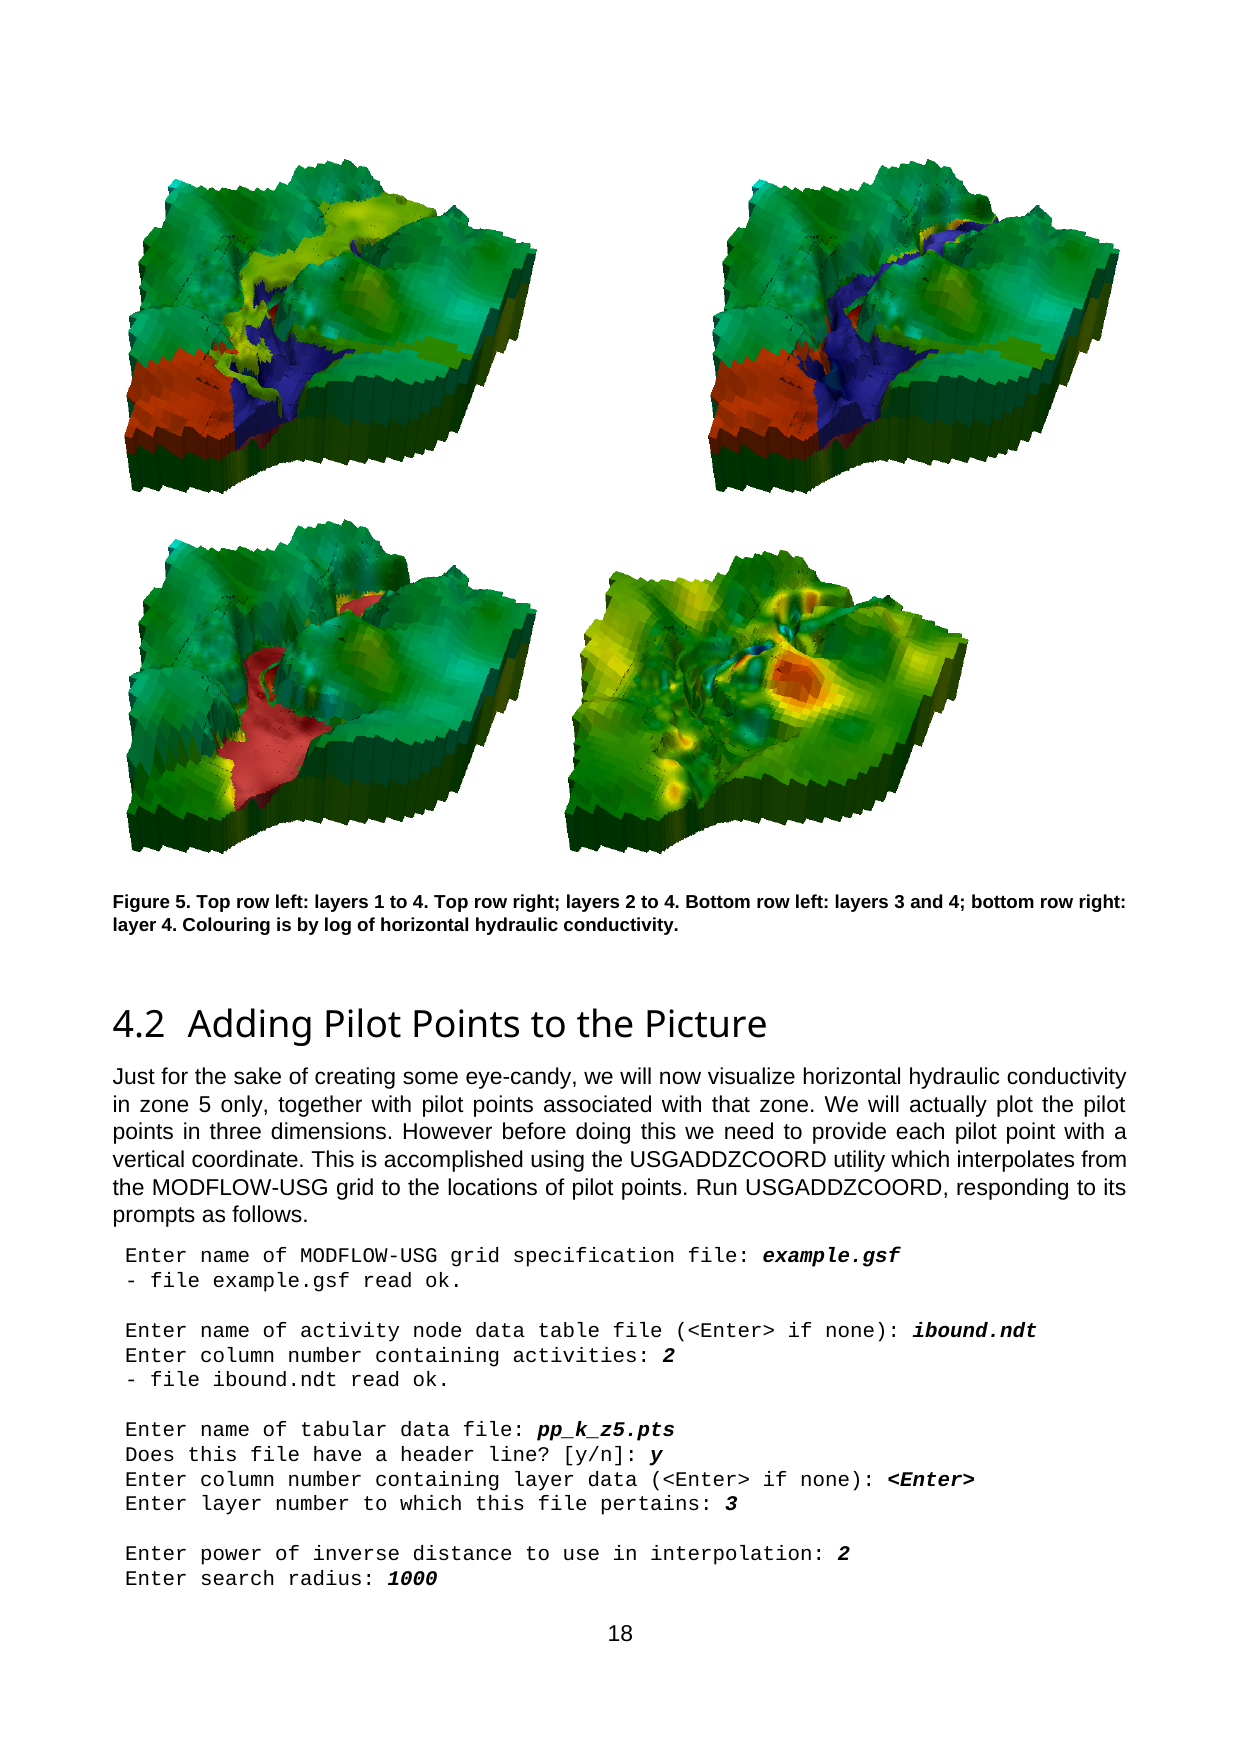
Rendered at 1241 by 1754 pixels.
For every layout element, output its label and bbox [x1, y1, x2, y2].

picture [112, 150, 545, 869]
picture [550, 150, 1128, 869]
